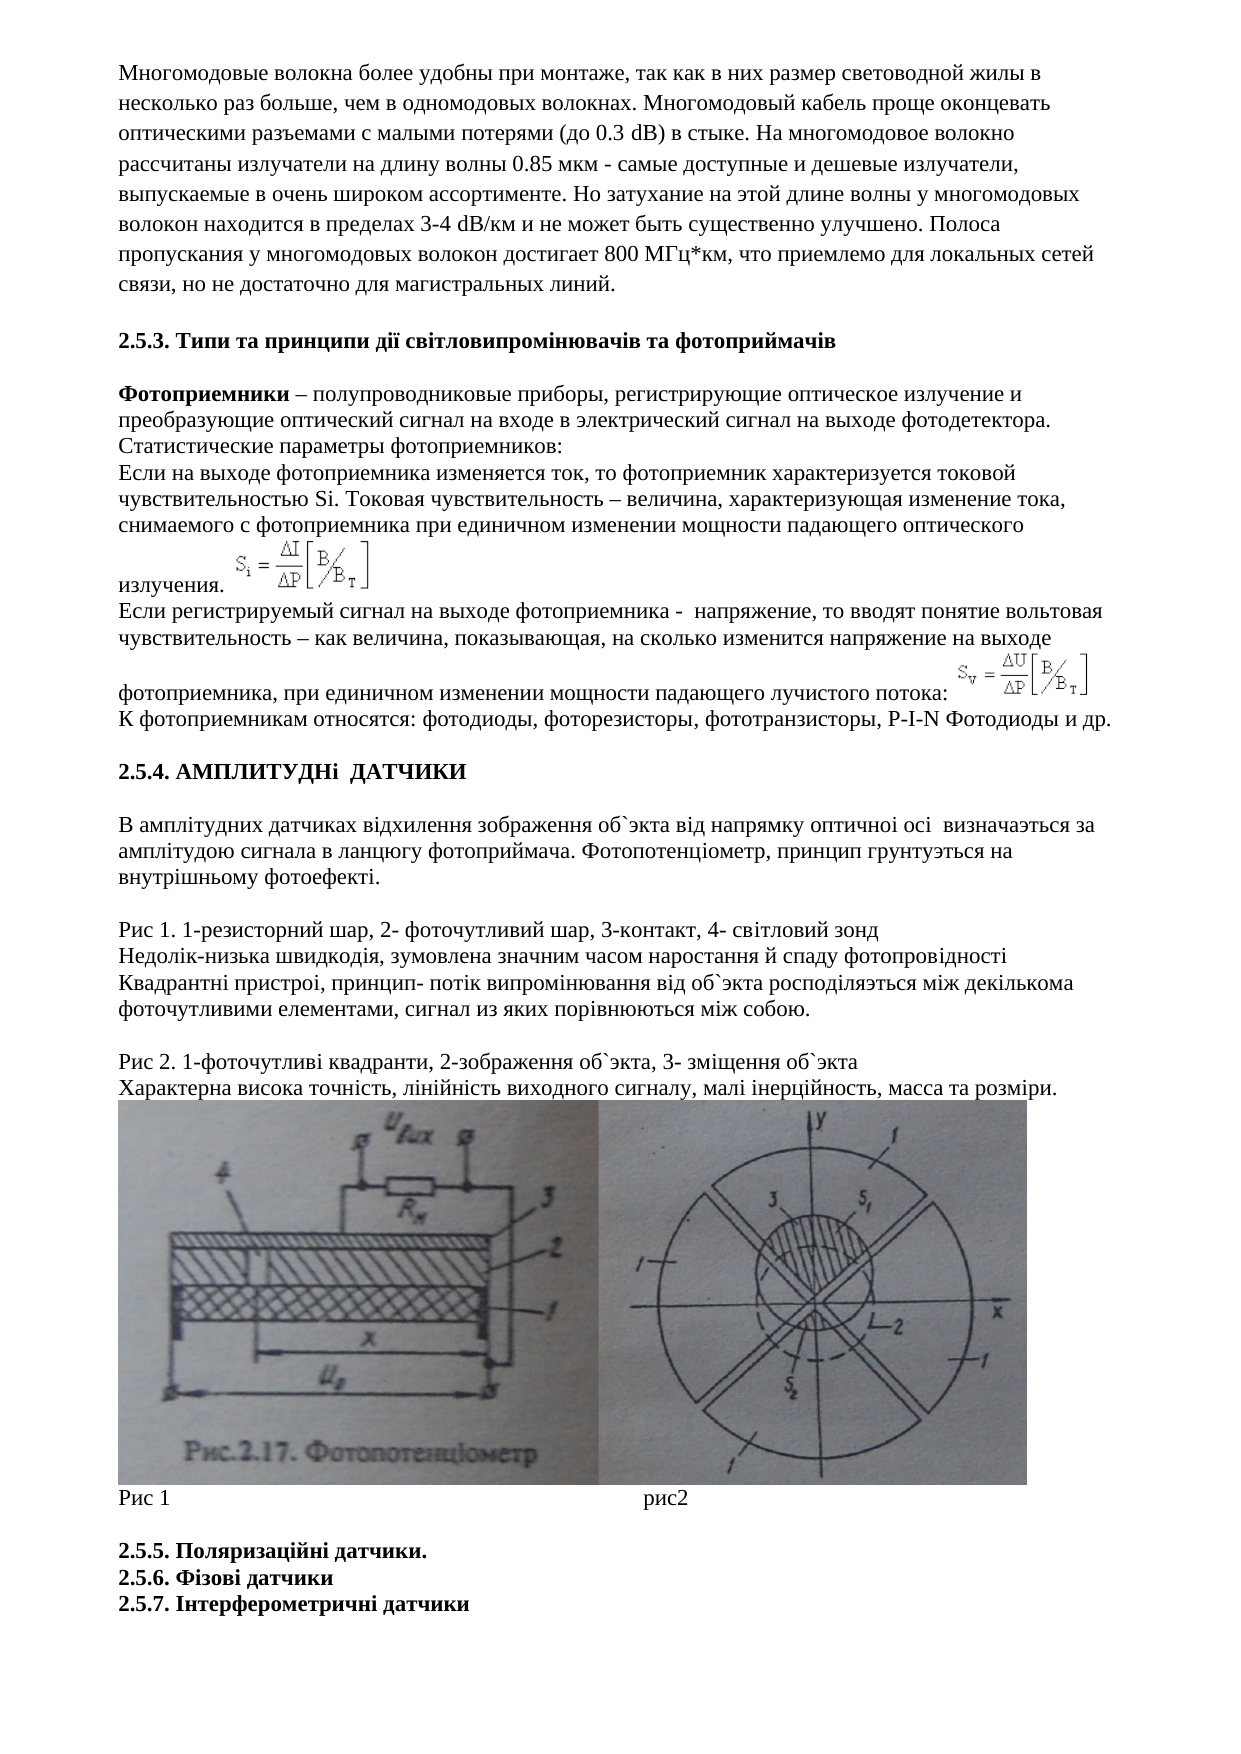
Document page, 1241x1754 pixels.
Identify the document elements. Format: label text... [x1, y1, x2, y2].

text Рис 1 рис2 [118, 1484, 1122, 1511]
picture [955, 650, 1092, 701]
text В амплiтудних датчиках вiдхилення зображення об`экта вiд напрямку оптичноi осi визначаэться за амплiтудою сигнала в ланцюгу фотоприймача. Фотопотенцiометр, принцип грунтуэться на внутрiшньому фотоефектi. [118, 811, 1122, 890]
picture [118, 1100, 1027, 1485]
text Статистические параметры фотоприемников: [118, 432, 1122, 459]
text Фотоприемники – полупроводниковые приборы, регистрирующие оптическое излучение и преобразующие оптический сигнал на входе в электрический сигнал на выходе фотодетектора. [118, 380, 1122, 432]
text Характерна висока точнicть, лiнiйнicть виходного сигналу, малi iнерцiйность, масса та розмiри. [118, 1074, 1122, 1101]
text К фотоприемникам относятся: фотодиоды, фоторезисторы, фототранзисторы, P-I-N Фотодиоды и др. [118, 705, 1122, 732]
text 2.5.5. Поляризаційні датчики. [118, 1537, 1122, 1563]
picture [230, 537, 375, 593]
text Рис 2. 1-фоточутливi квадранти, 2-зображення об`экта, 3- змiщення об`экта [118, 1048, 1122, 1074]
text Рис 1. 1-резисторний шар, 2- фоточутливий шар, 3-контакт, 4- свiтловий зонд [118, 916, 1122, 942]
text Если на выходе фотоприемника изменяется ток, то фотоприемник характеризуется токовой чувствительностью Si. Токовая чувствительность – величина, характеризующая изменение тока, снимаемого с фотоприемника при единичном изменении мощности падающего оптического излучения. [118, 459, 1122, 598]
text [118, 59, 1122, 297]
text Если регистрируемый сигнал на выходе фотоприемника - напряжение, то вводят понятие вольтовая чувствительность – как величина, показывающая, на сколько изменится напряжение на выходе фотоприемника, при единичном изменении мощности падающего лучистого потока: [118, 598, 1122, 705]
text 2.5.7. Інтерферометричні датчики [118, 1590, 1122, 1616]
text Недолiк-низька швидкодiя, зумовлена значним часом наростання й спаду фотопровiдностi [118, 942, 1122, 969]
text Квадрантнi пристроi, принцип- потiк випромiнювання вiд об`экта росподiляэться мiж декiлькома фоточутливими елементами, сигнал из яких порiвнюються мiж собою. [118, 969, 1122, 1022]
text 2.5.3. Типи та принципи дії світловипромінювачів та фотоприймачів [118, 327, 1122, 353]
text 2.5.4. АМПЛИТУДНi ДАТЧИКИ [118, 758, 1122, 784]
text 2.5.6. Фізові датчики [118, 1563, 1122, 1590]
